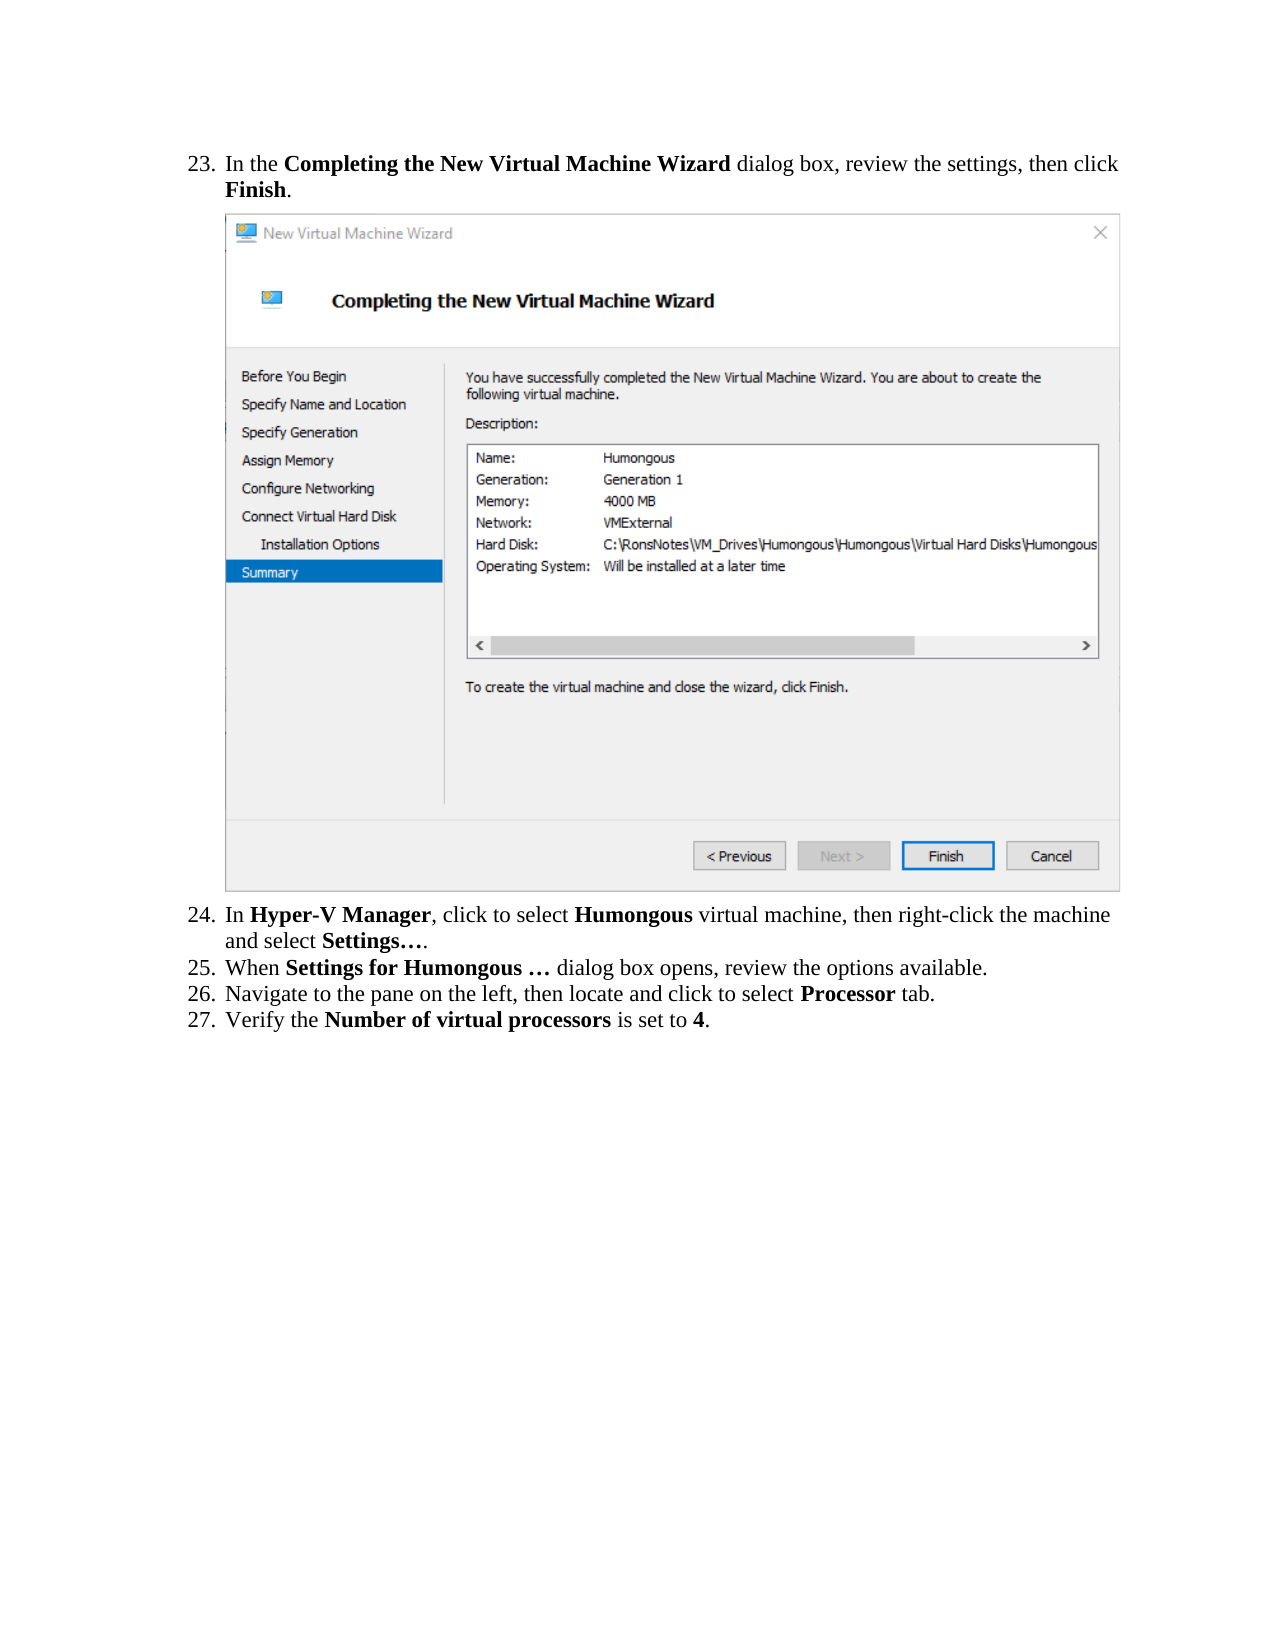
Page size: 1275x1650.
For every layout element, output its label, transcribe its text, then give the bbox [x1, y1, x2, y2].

list Navigate to the pane on the left, then locate and click to select Processor tab. [187, 980, 1125, 1006]
list In Hyper-V Manager, click to select Humongous virtual machine, then right-click the machine and select Settings…. [187, 901, 1125, 954]
list When Settings for Humongous … dialog box opens, review the options available. [187, 954, 1125, 980]
picture [225, 202, 1121, 901]
list In the Completing the New Virtual Machine Wizard dialog box, review the settings, then click Finish. [187, 150, 1125, 203]
list Verify the Number of virtual processors is set to 4. [187, 1006, 1125, 1033]
